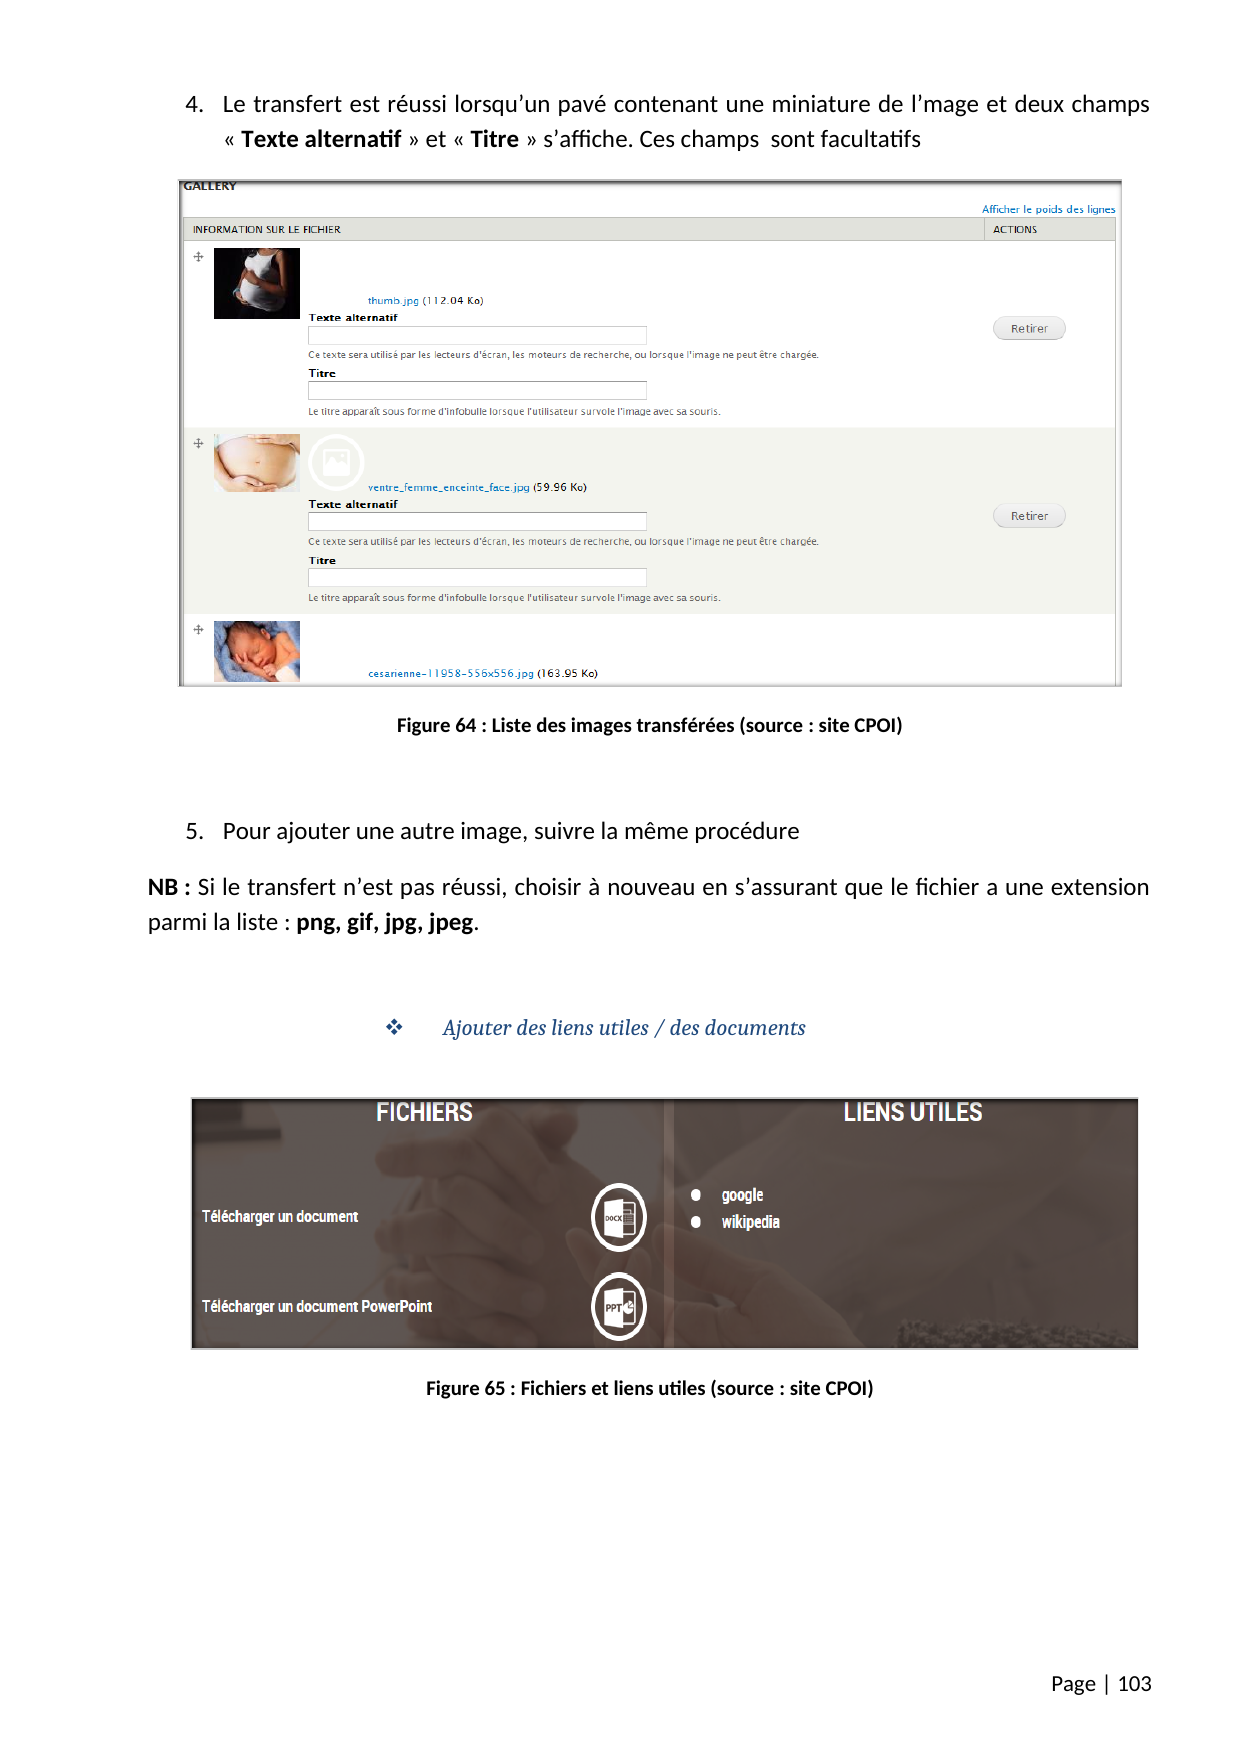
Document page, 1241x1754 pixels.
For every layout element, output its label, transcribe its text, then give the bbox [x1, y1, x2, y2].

picture [177, 179, 1122, 687]
picture [190, 1097, 1139, 1350]
subtitle Ajouter des liens utiles / des documents [325, 1014, 1152, 1041]
list Le transfert est réussi lorsqu’un pavé contenant une miniature de l’mage et deux champs « Texte alternatif » et « Titre » s’affiche. Ces champs sont facultatifs [185, 89, 1152, 154]
text NB : Si le transfert n’est pas réussi, choisir à nouveau en s’assurant que le fichier a une extension parmi la liste : png, gif, jpg, jpeg. [148, 871, 1152, 936]
list Pour ajouter une autre image, suivre la même procédure [185, 815, 1152, 845]
